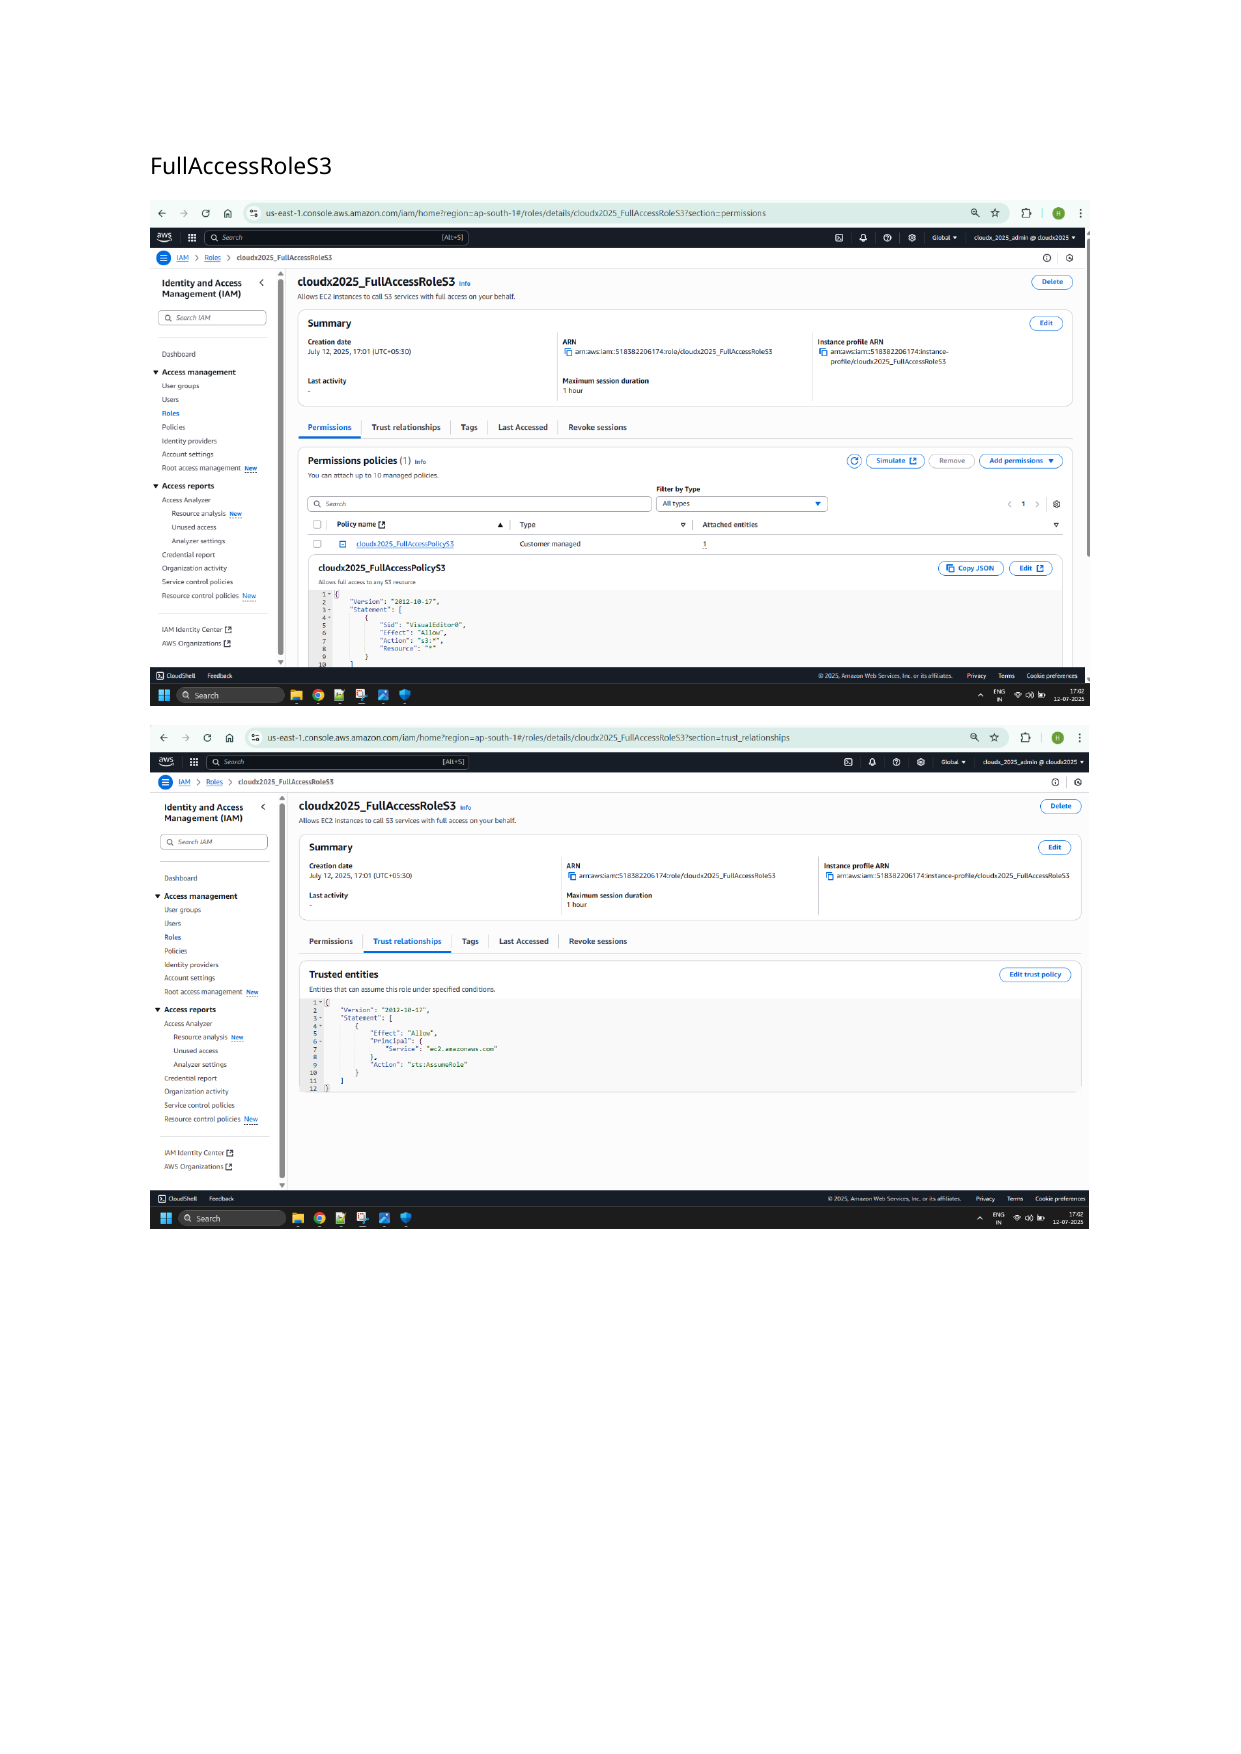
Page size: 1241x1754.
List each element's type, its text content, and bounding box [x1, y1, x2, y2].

picture [150, 200, 1090, 706]
text FullAccessRoleS3 [150, 150, 1090, 181]
picture [150, 725, 1089, 1229]
